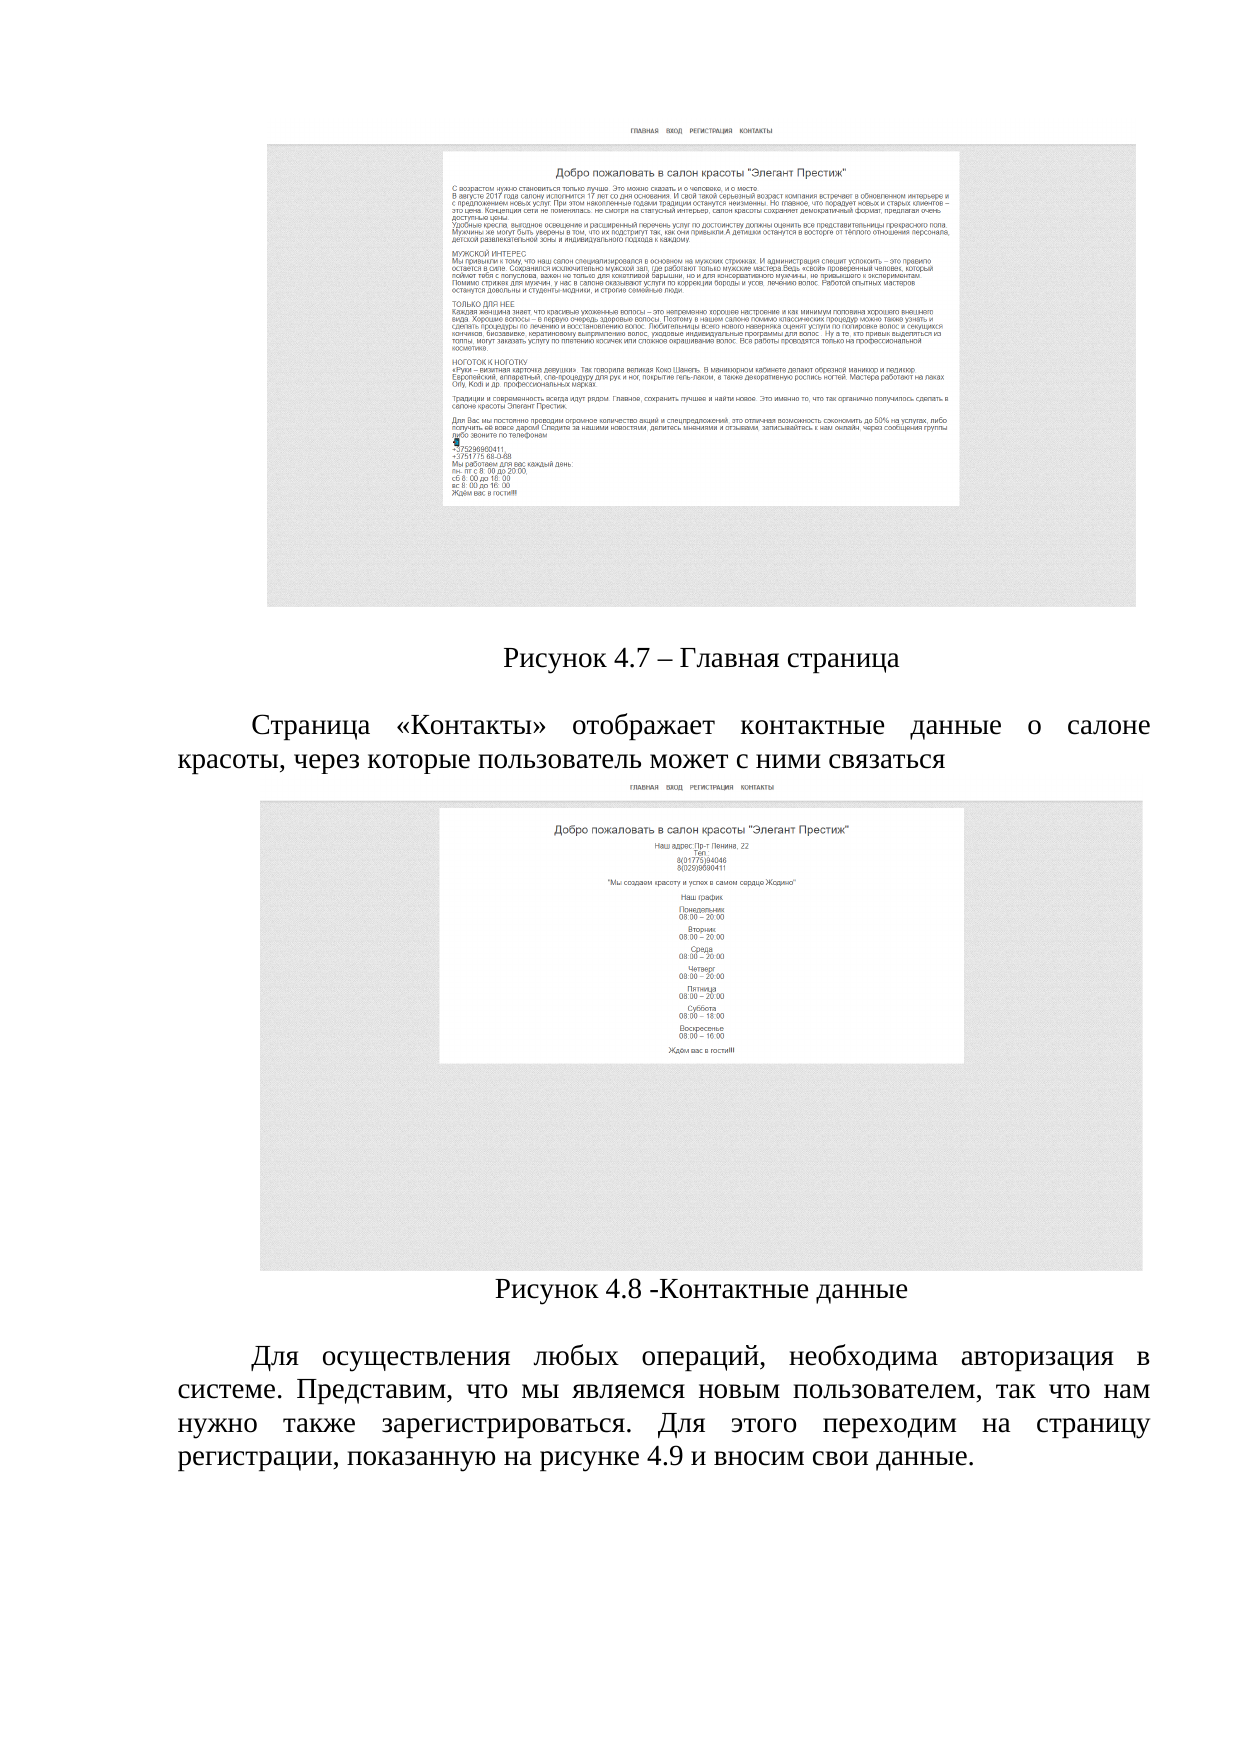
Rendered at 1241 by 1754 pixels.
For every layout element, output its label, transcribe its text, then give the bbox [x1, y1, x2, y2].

text Рисунок 4.8 -Контактные данные [177, 1271, 1152, 1304]
text Страница «Контакты» отображает контактные данные о салоне красоты, через которые пользователь может с ними связаться [177, 707, 1152, 774]
text Для осуществления любых операций, необходима авторизация в системе. Представим, что мы являемся новым пользователем, так что нам нужно также зарегистрироваться. Для этого переходим на страницу регистрации, показанную на рисунке 4.9 и вносим свои данные. [177, 1338, 1152, 1472]
text Рисунок 4.7 – Главная страница [177, 640, 1152, 674]
picture [267, 118, 1136, 607]
picture [260, 774, 1143, 1271]
